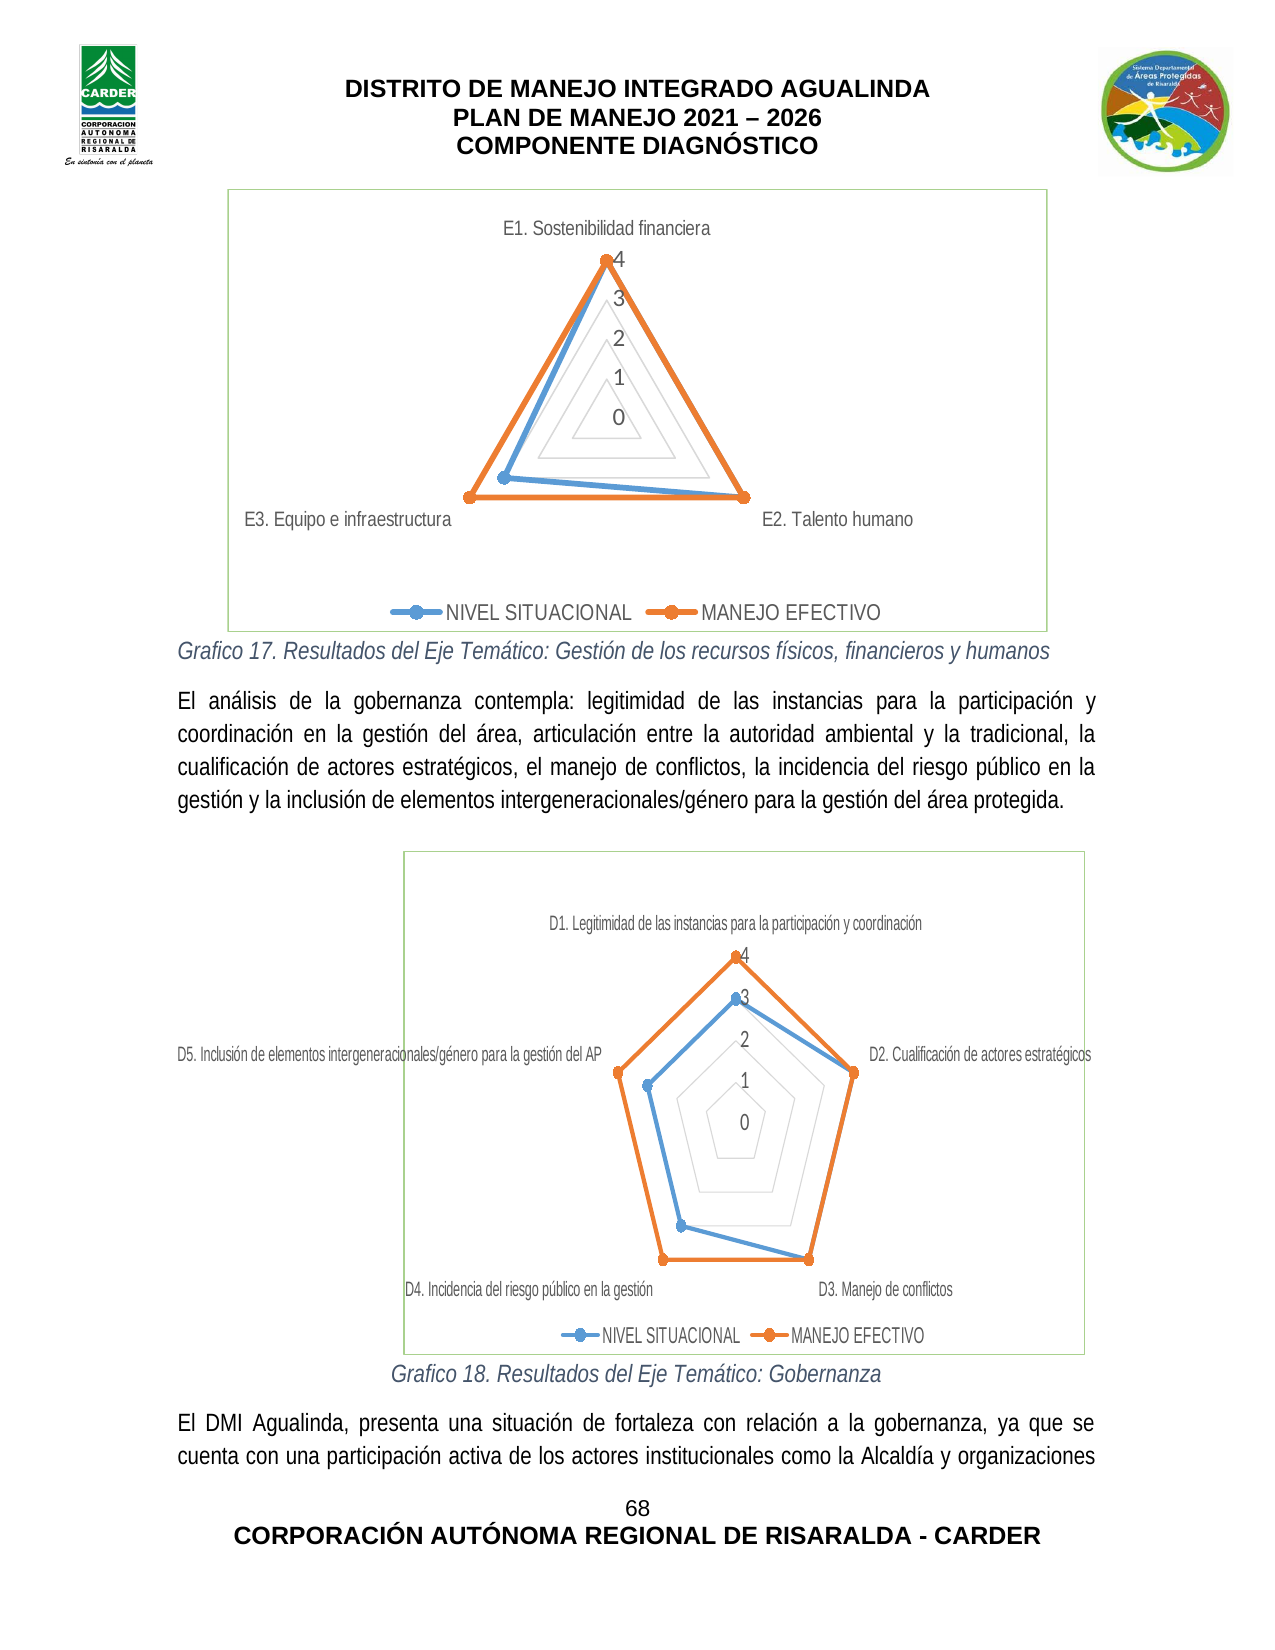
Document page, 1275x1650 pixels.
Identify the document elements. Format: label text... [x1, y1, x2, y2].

picture [1097, 47, 1234, 177]
text El análisis de la gobernanza contempla: legitimidad de las instancias para la participación y coordinación en la gestión del área, articulación entre la autoridad ambiental y la tradicional, la cualificación de actores estratégicos, el manejo de conflictos, la incidencia del riesgo público en la gestión y la inclusión de elementos intergeneracionales/género para la gestión del área protegida. [177, 686, 1098, 813]
text Grafico 17. Resultados del Eje Temático: Gestión de los recursos físicos, financieros y humanos [177, 636, 1098, 665]
text Grafico 18. Resultados del Eje Temático: Gobernanza [177, 1359, 1098, 1388]
picture [59, 37, 159, 176]
